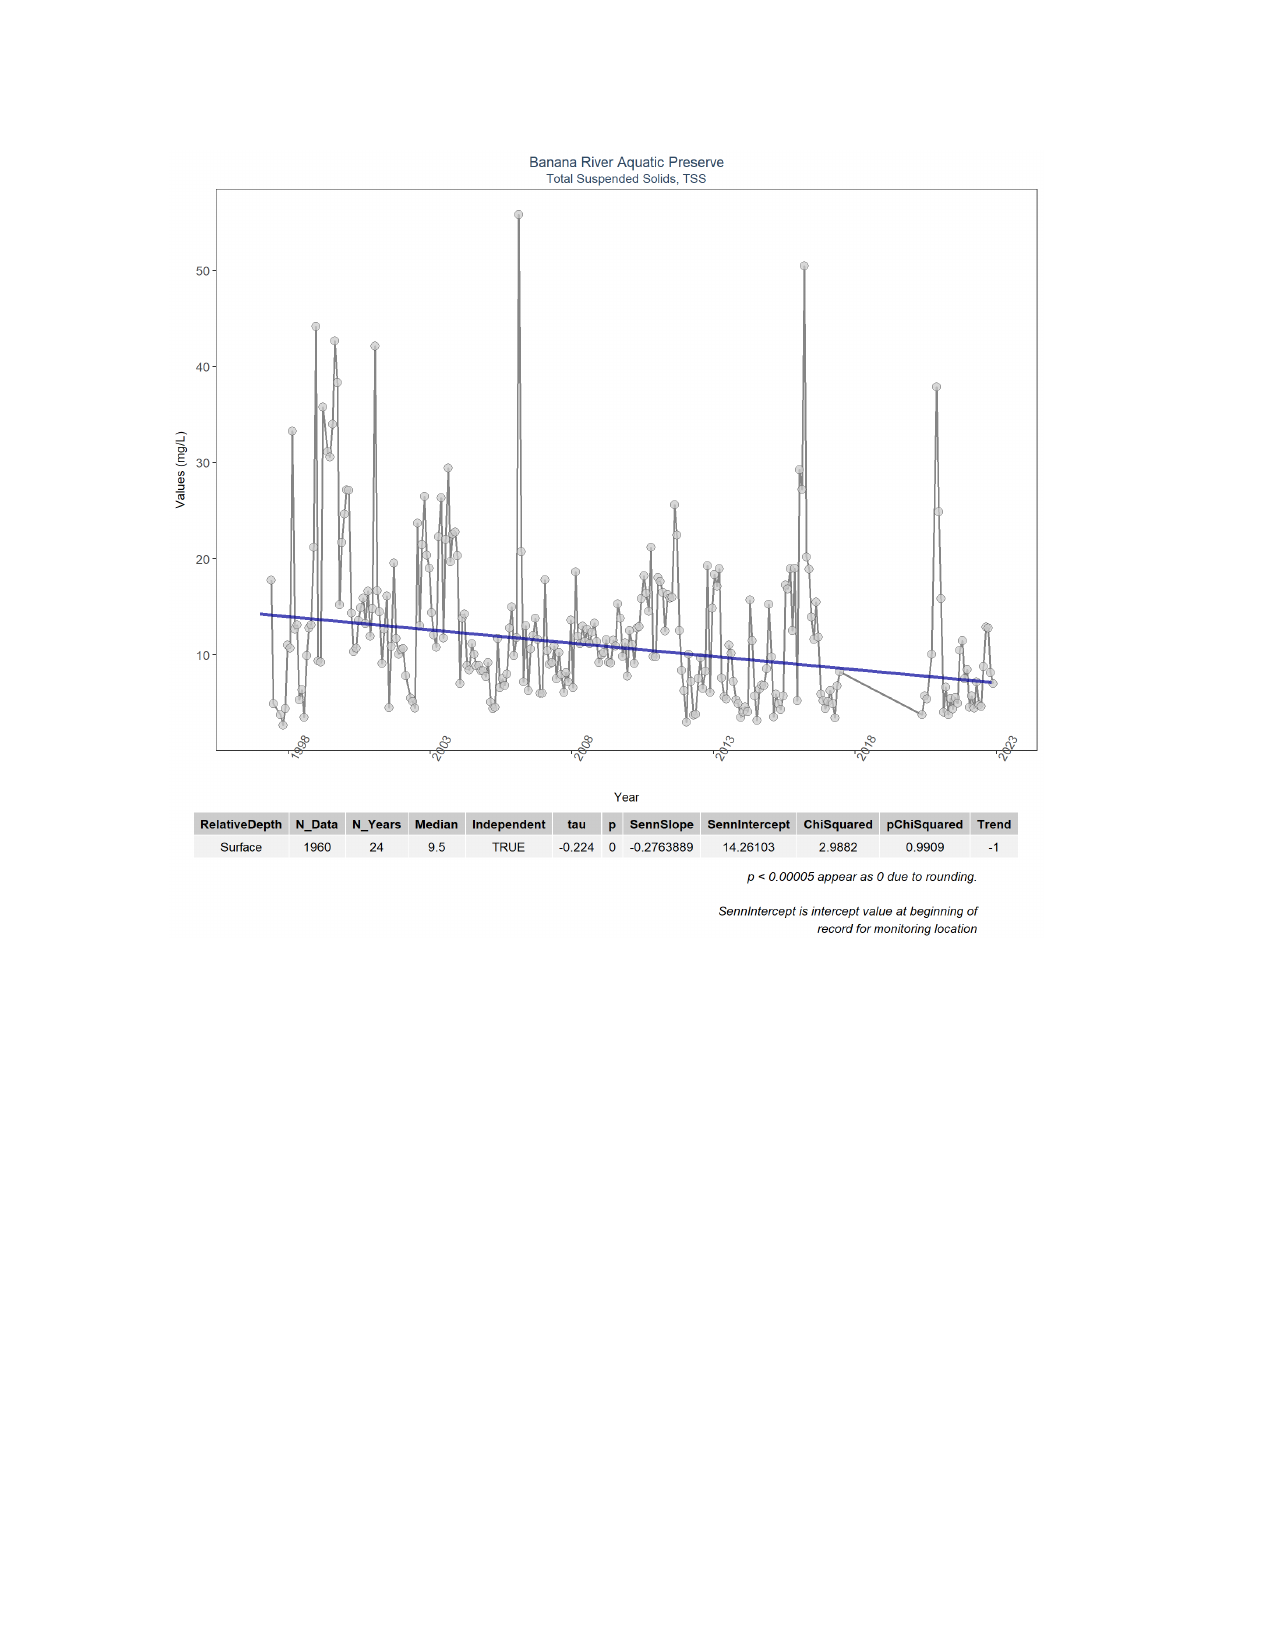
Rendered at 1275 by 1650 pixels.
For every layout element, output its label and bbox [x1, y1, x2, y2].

picture [168, 150, 1044, 938]
